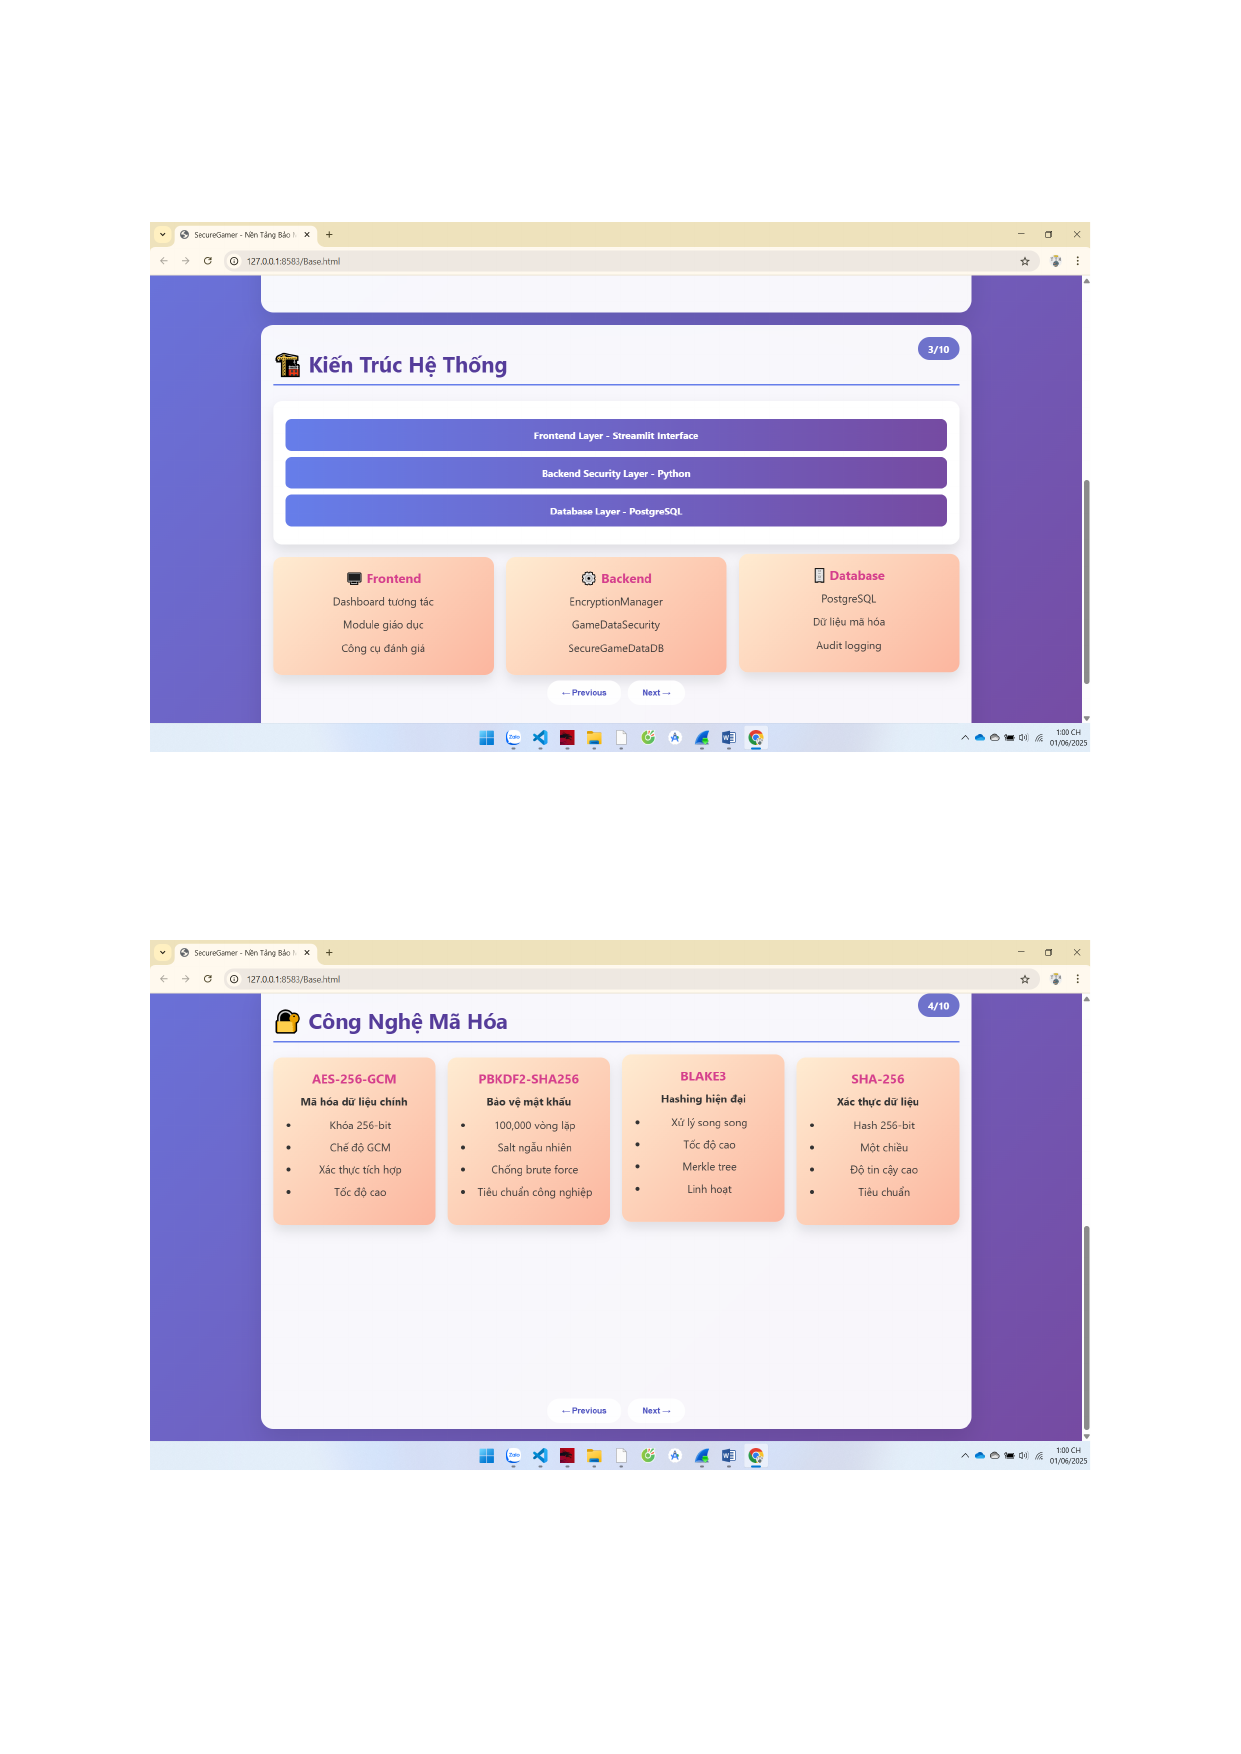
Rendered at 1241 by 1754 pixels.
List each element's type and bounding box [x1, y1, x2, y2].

picture [150, 222, 1091, 752]
picture [150, 940, 1091, 1470]
